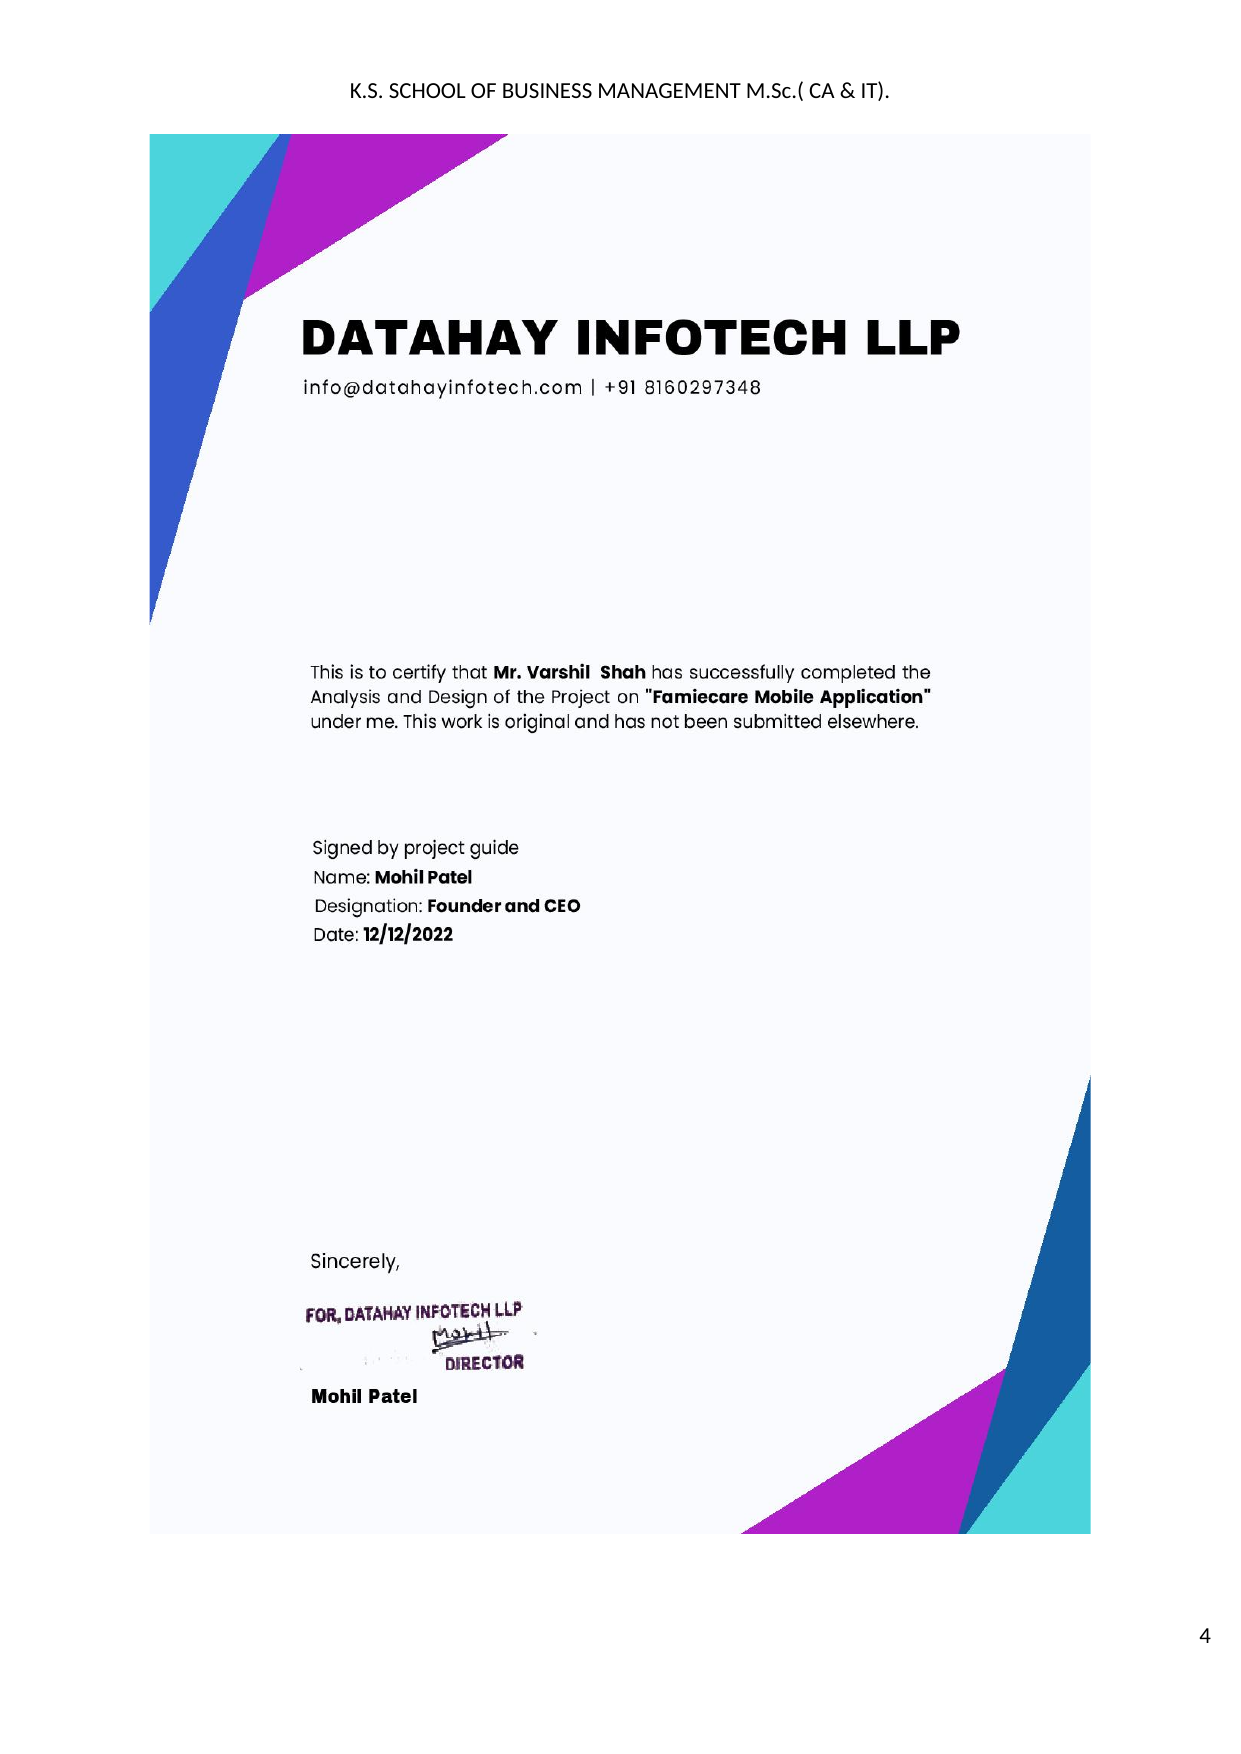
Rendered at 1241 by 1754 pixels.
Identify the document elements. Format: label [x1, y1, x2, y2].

picture [149, 134, 1091, 1534]
